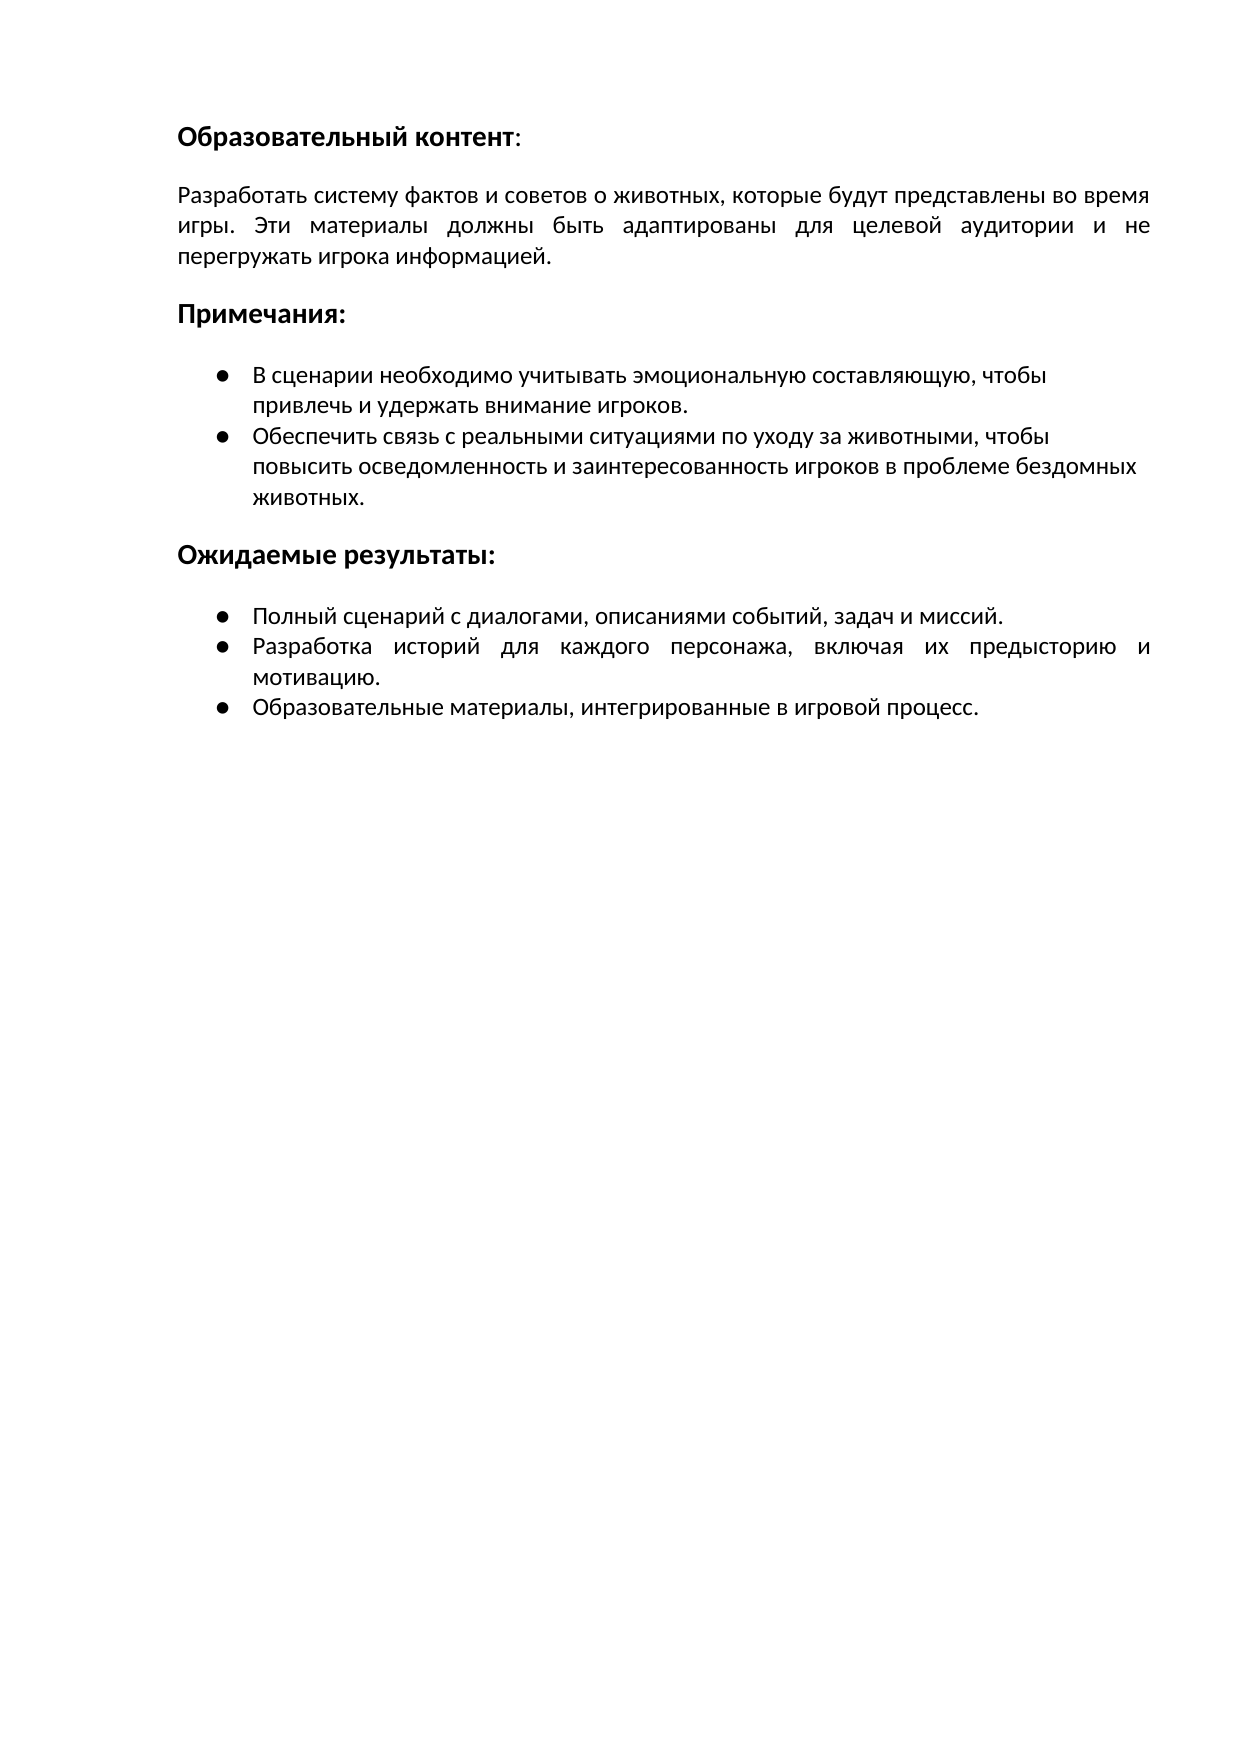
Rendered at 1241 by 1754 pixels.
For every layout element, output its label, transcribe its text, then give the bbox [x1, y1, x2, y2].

text Примечания: [177, 295, 1152, 331]
list Образовательные материалы, интегрированные в игровой процесс. [215, 691, 1152, 722]
list Обеспечить связь с реальными ситуациями по уходу за животными, чтобы повысить осведомленность и заинтересованность игроков в проблеме бездомных животных. [215, 420, 1152, 511]
list Полный сценарий с диалогами, описаниями событий, задач и миссий. [215, 600, 1152, 630]
text Образовательный контент: [177, 118, 1152, 154]
text Ожидаемые результаты: [177, 536, 1152, 572]
list В сценарии необходимо учитывать эмоциональную составляющую, чтобы привлечь и удержать внимание игроков. [215, 359, 1152, 420]
text Разработать систему фактов и советов о животных, которые будут представлены во время игры. Эти материалы должны быть адаптированы для целевой аудитории и не перегружать игрока информацией. [177, 179, 1152, 270]
list Разработка историй для каждого персонажа, включая их предысторию и мотивацию. [215, 630, 1152, 691]
